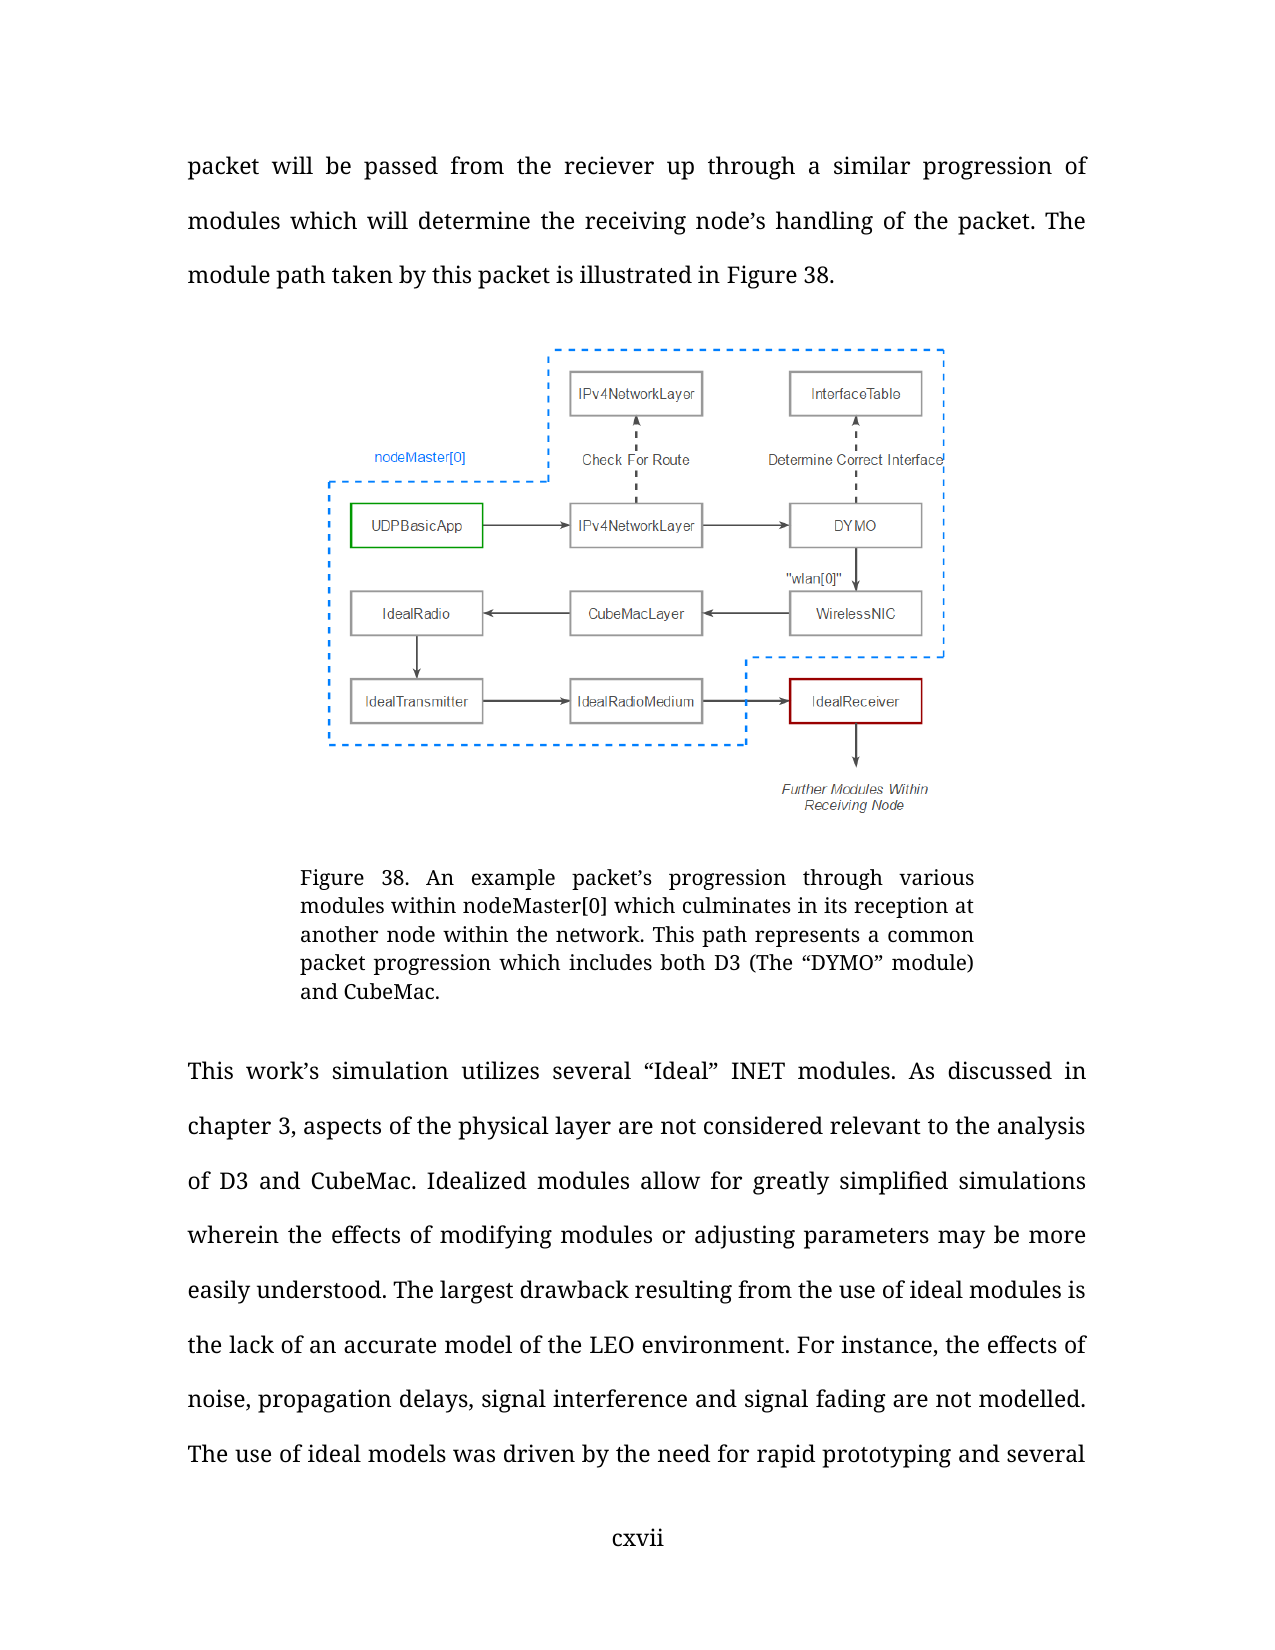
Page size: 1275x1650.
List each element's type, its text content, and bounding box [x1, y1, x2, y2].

picture [310, 330, 965, 823]
text Figure 38. An example packet’s progression through various modules within nodeMaster[0] which culminates in its reception at another node within the network. This path represents a common packet progression which includes both D3 (The “DYMO” module) and CubeMac. [300, 863, 975, 1005]
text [187, 150, 1087, 291]
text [187, 1055, 1087, 1469]
